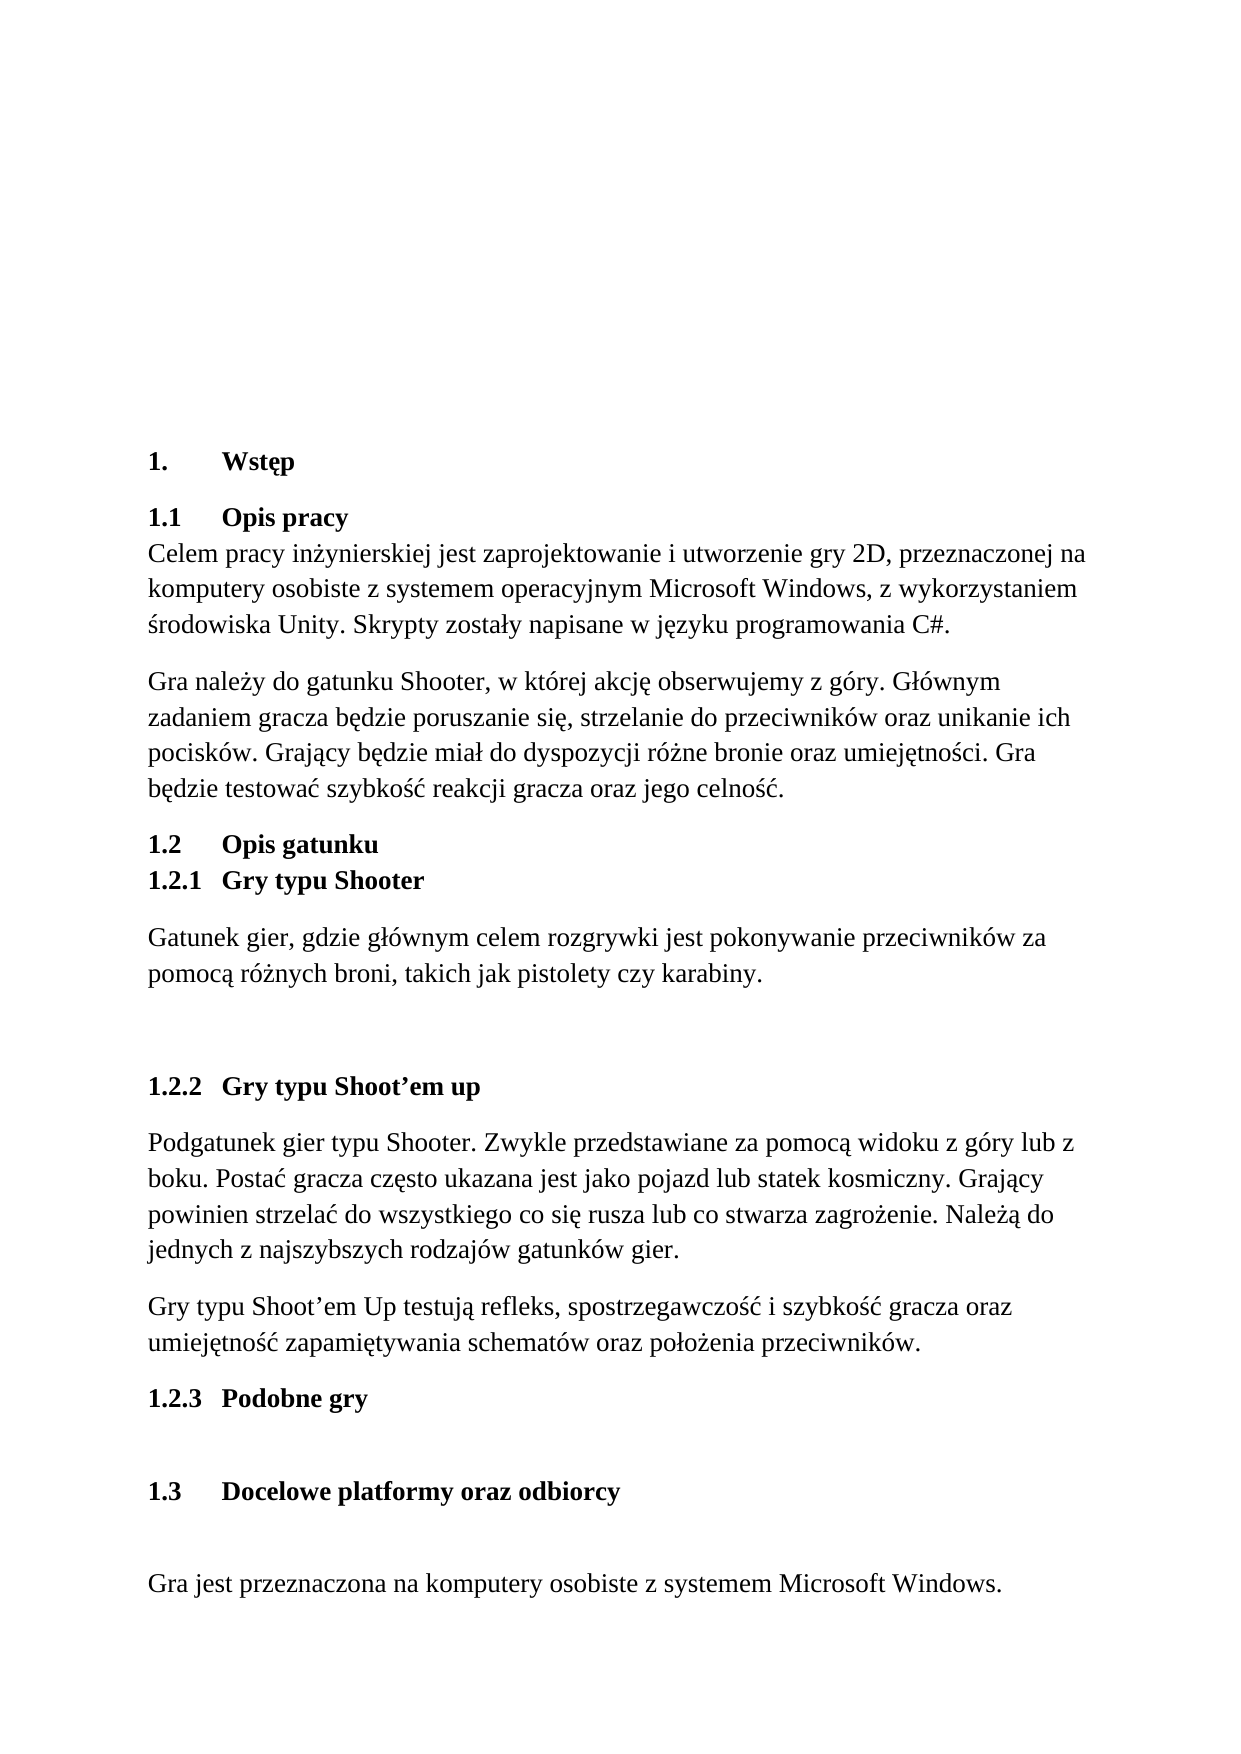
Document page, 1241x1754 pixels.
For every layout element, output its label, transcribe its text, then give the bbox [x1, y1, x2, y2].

text Gry typu Shoot’em Up testują refleks, spostrzegawczość i szybkość gracza oraz umiejętność zapamiętywania schematów oraz położenia przeciwników. [148, 1290, 1093, 1357]
text Gra należy do gatunku Shooter, w której akcję obserwujemy z góry. Głównym zadaniem gracza będzie poruszanie się, strzelanie do przeciwników oraz unikanie ich pocisków. Grający będzie miał do dyspozycji różne bronie oraz umiejętności. Gra będzie testować szybkość reakcji gracza oraz jego celność. [148, 665, 1093, 803]
text Gra jest przeznaczona na komputery osobiste z systemem Microsoft Windows. [148, 1567, 1093, 1598]
text Celem pracy inżynierskiej jest zaprojektowanie i utworzenie gry 2D, przeznaczonej na komputery osobiste z systemem operacyjnym Microsoft Windows, z wykorzystaniem środowiska Unity. Skrypty zostały napisane w języku programowania C#. [148, 537, 1093, 639]
text Gatunek gier, gdzie głównym celem rozgrywki jest pokonywanie przeciwników za pomocą różnych broni, takich jak pistolety czy karabiny. [148, 921, 1093, 988]
subtitle 1.2.3 Podobne gry [148, 1382, 1093, 1413]
text 1.2.2 Gry typu Shoot’em up [148, 1070, 1093, 1101]
text Podgatunek gier typu Shooter. Zwykle przedstawiane za pomocą widoku z góry lub z boku. Postać gracza często ukazana jest jako pojazd lub statek kosmiczny. Grający powinien strzelać do wszystkiego co się rusza lub co stwarza zagrożenie. Należą do jednych z najszybszych rodzajów gatunków gier. [148, 1126, 1093, 1265]
subtitle 1.2 Opis gatunku [148, 829, 1093, 860]
subtitle 1.3 Docelowe platformy oraz odbiorcy [148, 1475, 1093, 1506]
subtitle 1.1 Opis pracy [148, 501, 1093, 532]
text 1.2.1 Gry typu Shooter [148, 864, 1093, 896]
subtitle 1. Wstęp [148, 444, 1093, 476]
